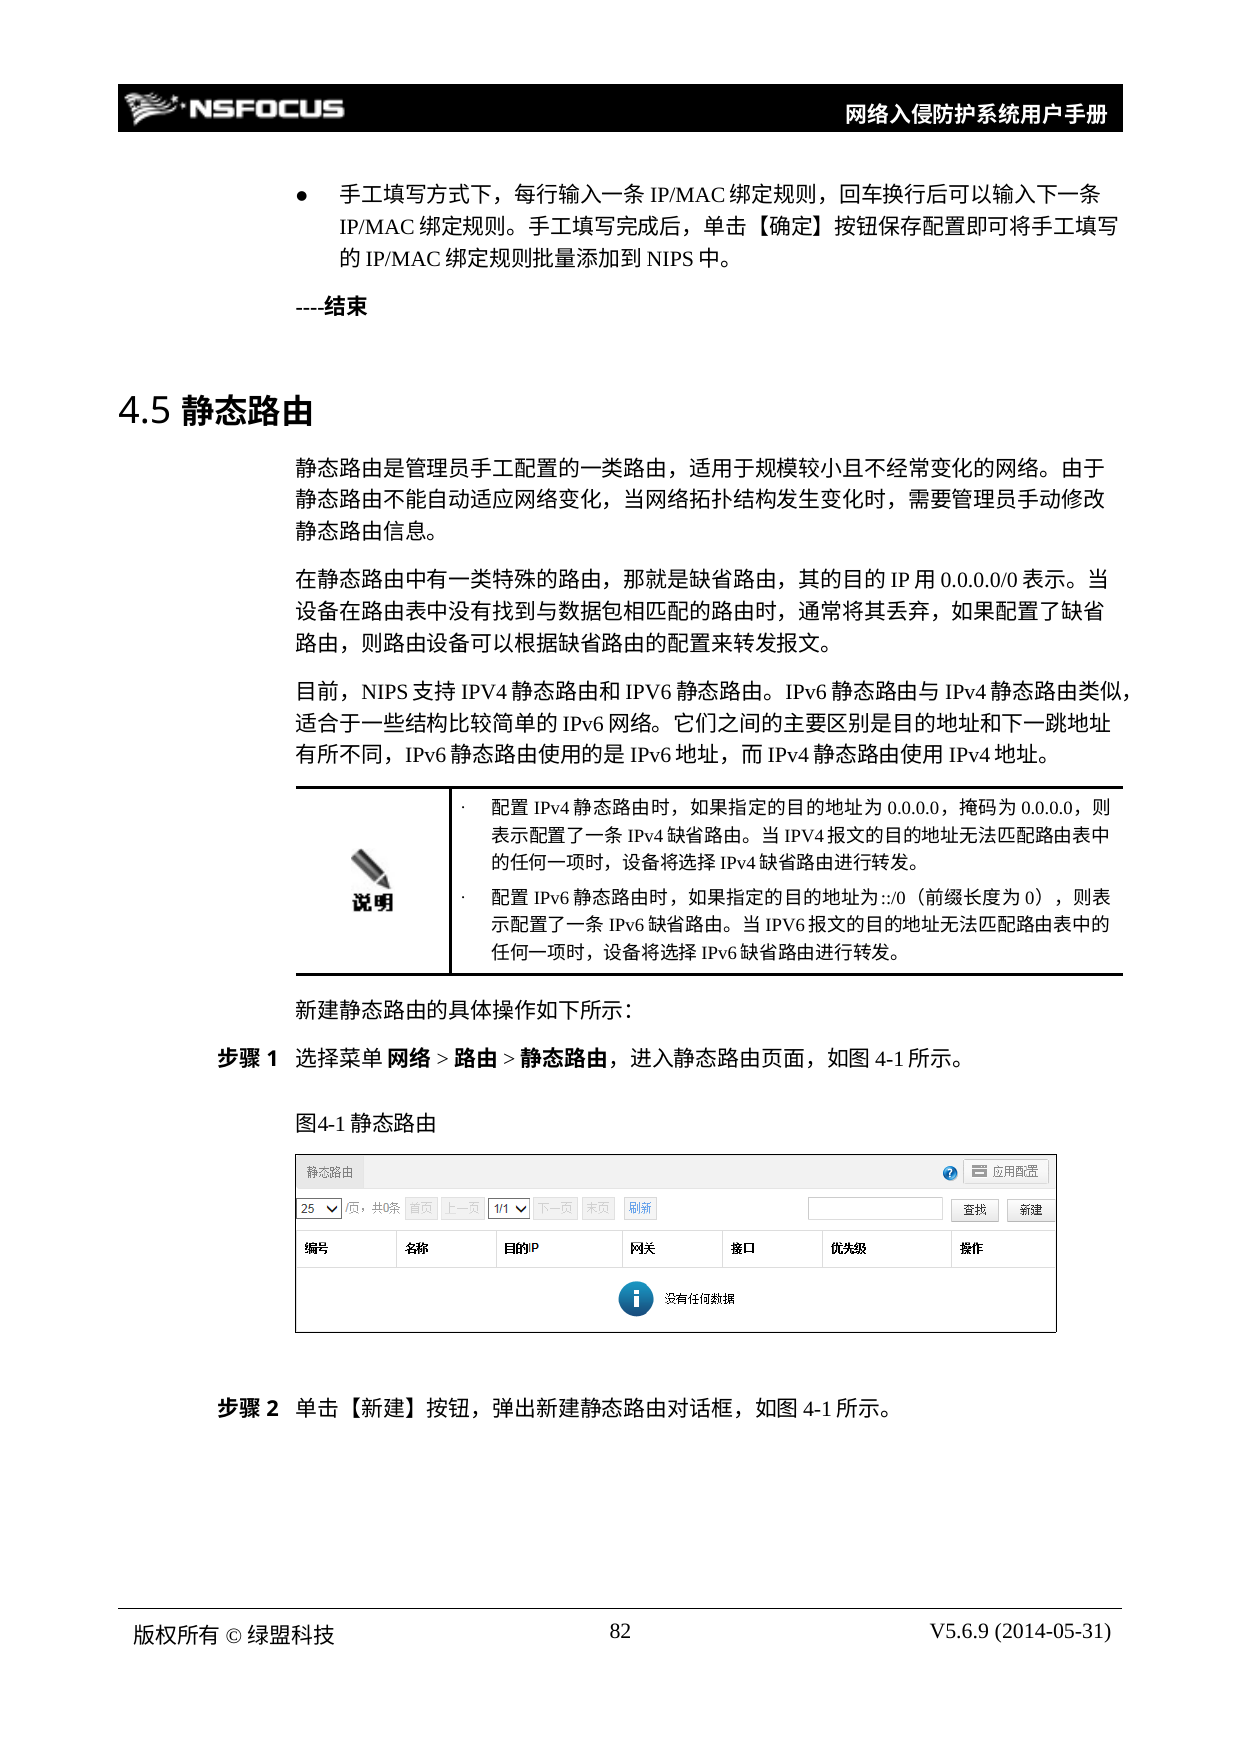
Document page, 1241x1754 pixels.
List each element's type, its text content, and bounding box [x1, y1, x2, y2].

text 在静态路由中有一类特殊的路由，那就是缺省路由，其的目的IP用0.0.0.0/0表示。当设备在路由表中没有找到与数据包相匹配的路由时，通常将其丢弃，如果配置了缺省路由，则路由设备可以根据缺省路由的配置来转发报文。 [295, 562, 1122, 657]
text 单击【新建】按钮，弹出新建静态路由对话框，如图4-11所示。 [279, 1391, 1122, 1423]
text ----结束 [295, 289, 1122, 321]
text 目前，NIPS支持IPV4静态路由和IPV6静态路由。IPv6静态路由与IPv4静态路由类似，适合于一些结构比较简单的IPv6网络。它们之间的主要区别是目的地址和下一跳地址有所不同，IPv6静态路由使用的是IPv6地址，而IPv4静态路由使用IPv4地址。 [295, 674, 1122, 769]
picture [296, 1155, 1056, 1332]
list 手工填写方式下，每行输入一条IP/MAC绑定规则，回车换行后可以输入下一条IP/MAC绑定规则。手工填写完成后，单击【确定】按钮保存配置即可将手工填写的IP/MAC绑定规则批量添加到NIPS中。 [295, 177, 1122, 272]
subtitle 静态路由 [118, 383, 1122, 434]
text 静态路由 [295, 1106, 1122, 1138]
picture [351, 848, 395, 913]
picture [118, 84, 1123, 132]
text 静态路由是管理员手工配置的一类路由，适用于规模较小且不经常变化的网络。由于静态路由不能自动适应网络变化，当网络拓扑结构发生变化时，需要管理员手动修改静态路由信息。 [295, 451, 1122, 546]
table_header 配置IPv4静态路由时，如果指定的目的地址为0.0.0.0，掩码为0.0.0.0，则表示配置了一条IPv4缺省路由。当IPV4报文的目的地址无法匹配路由表中的任何一项时，设备将选择IPv4缺省路由进行转发。 配置IPv6静态路由时，如果指定的目的地址为::/0（前缀长度为0），则表示配置了一条IPv6缺省路由。当IPV6报文的目的地址无法匹配路由表中的任何一项时，设备将选择IPv6缺省路由进行转发。 [452, 789, 1123, 973]
text 选择菜单 网络 > 路由 > 静态路由，进入静态路由页面，如图4-10所示。 [279, 1041, 1122, 1073]
text 新建静态路由的具体操作如下所示： [295, 993, 1122, 1024]
table_header [296, 789, 449, 973]
